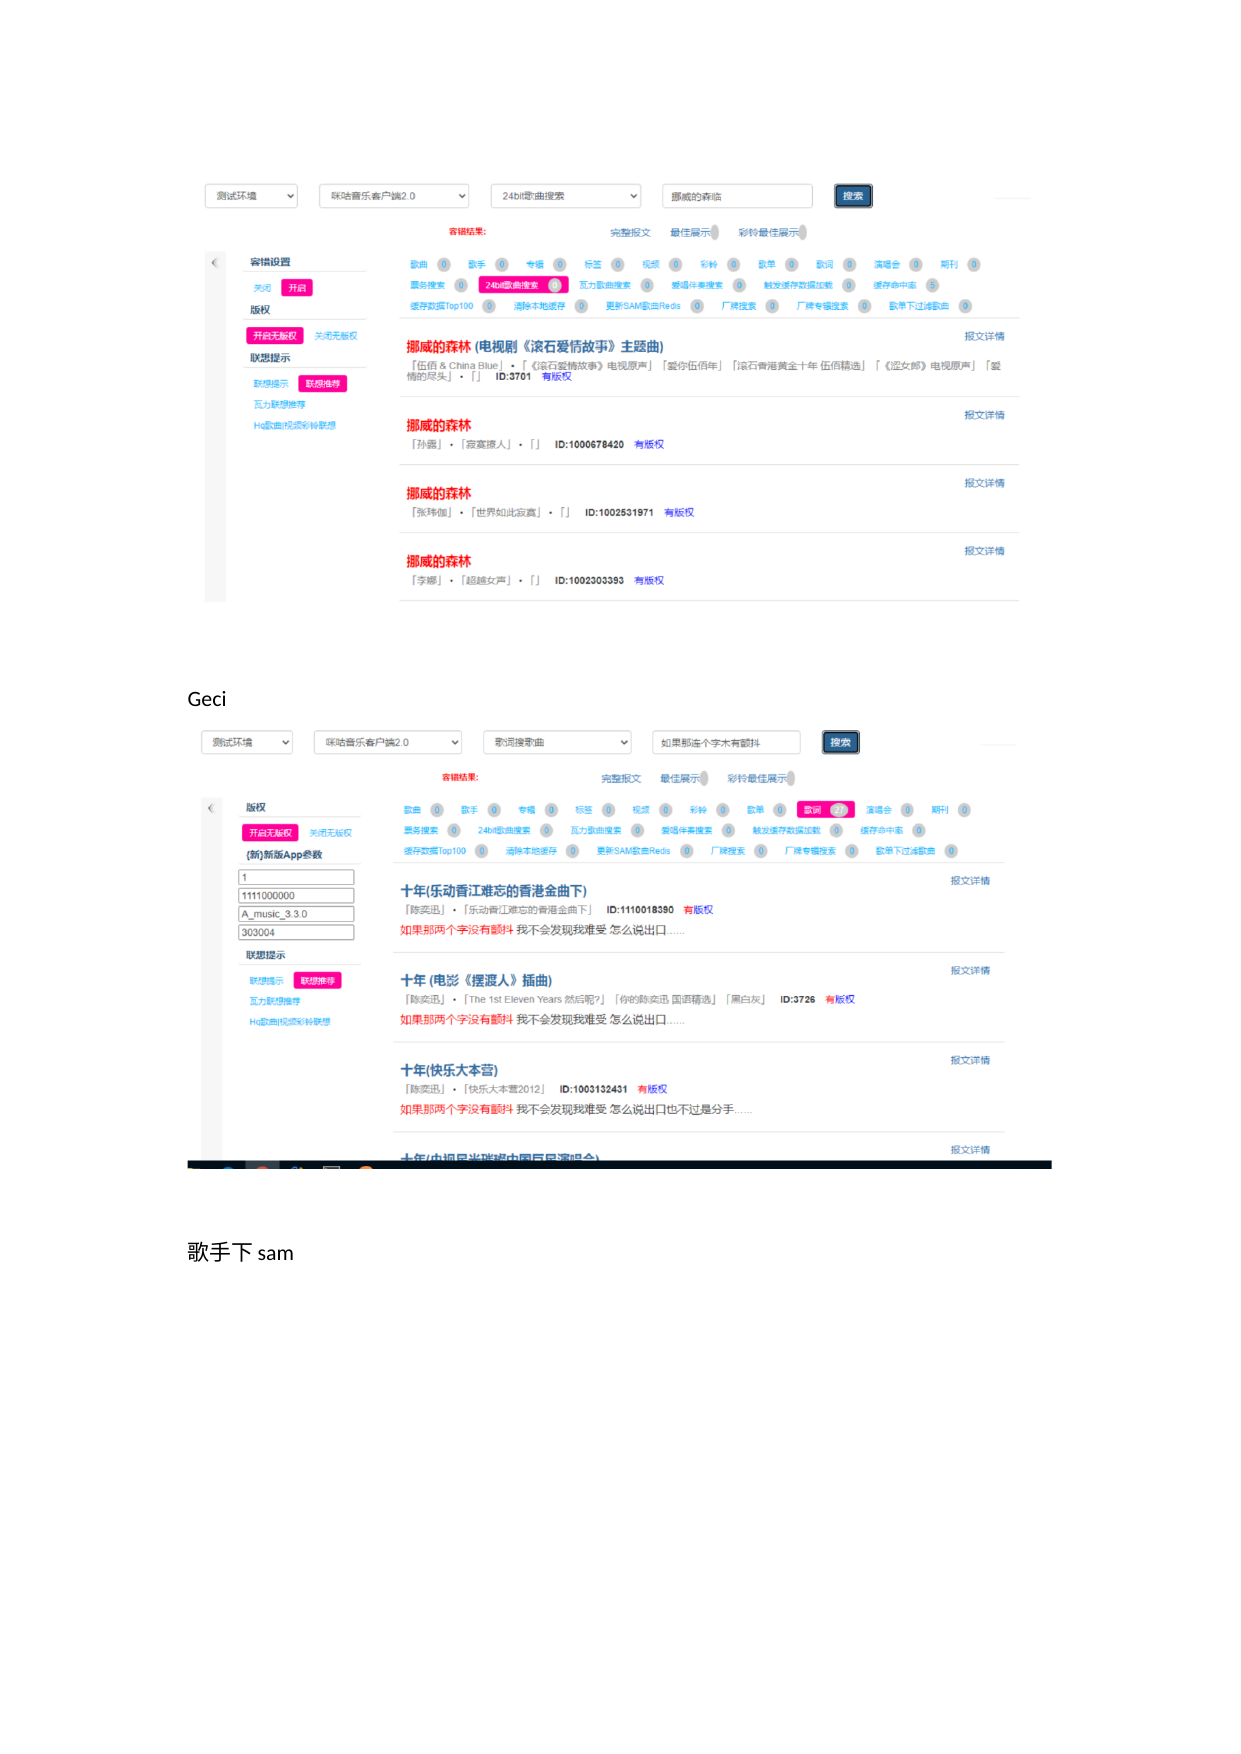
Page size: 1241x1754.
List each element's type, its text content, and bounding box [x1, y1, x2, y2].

text Geci [187, 682, 1053, 714]
text 歌手下sam [187, 1234, 1053, 1267]
picture [187, 162, 1052, 602]
picture [187, 714, 1052, 1169]
